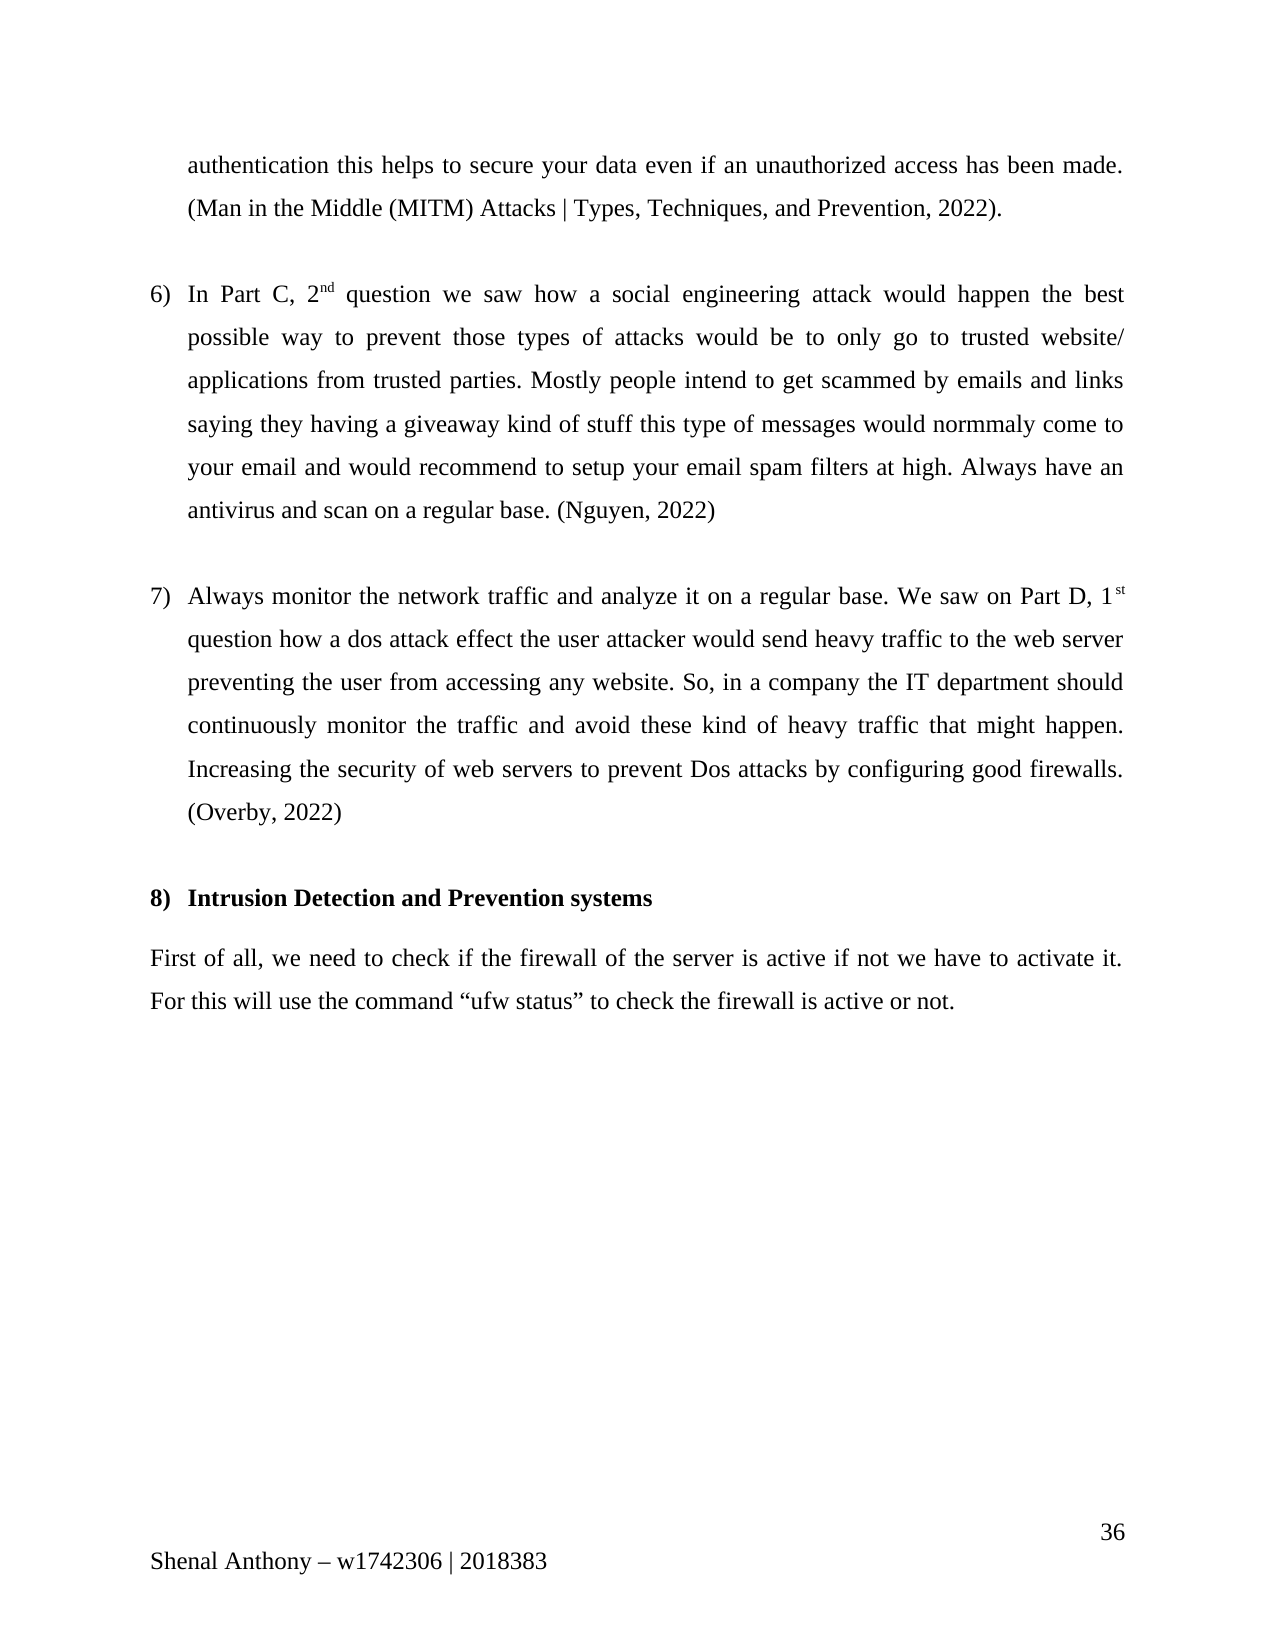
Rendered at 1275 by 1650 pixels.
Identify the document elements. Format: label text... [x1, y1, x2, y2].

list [150, 150, 1125, 222]
list Always monitor the network traffic and analyze it on a regular base. We saw on Part D, 1st question how a dos attack effect the user attacker would send heavy traffic to the web server preventing the user from accessing any website. So, in a company the IT department should continuously monitor the traffic and avoid these kind of heavy traffic that might happen. Increasing the security of web servers to prevent Dos attacks by configuring good firewalls. (Overby, 2022) [150, 581, 1125, 826]
text First of all, we need to check if the firewall of the server is active if not we have to activate it. For this will use the command “ufw status” to check the firewall is active or not. [150, 943, 1125, 1015]
list In Part C, 2nd question we saw how a social engineering attack would happen the best possible way to prevent those types of attacks would be to only go to trusted website/ applications from trusted parties. Mostly people intend to get scammed by emails and links saying they having a giveaway kind of stuff this type of messages would normmaly come to your email and would recommend to setup your email spam filters at high. Always have an antivirus and scan on a regular base. (Nguyen, 2022) [150, 279, 1125, 524]
list Intrusion Detection and Prevention systems [150, 883, 1125, 912]
